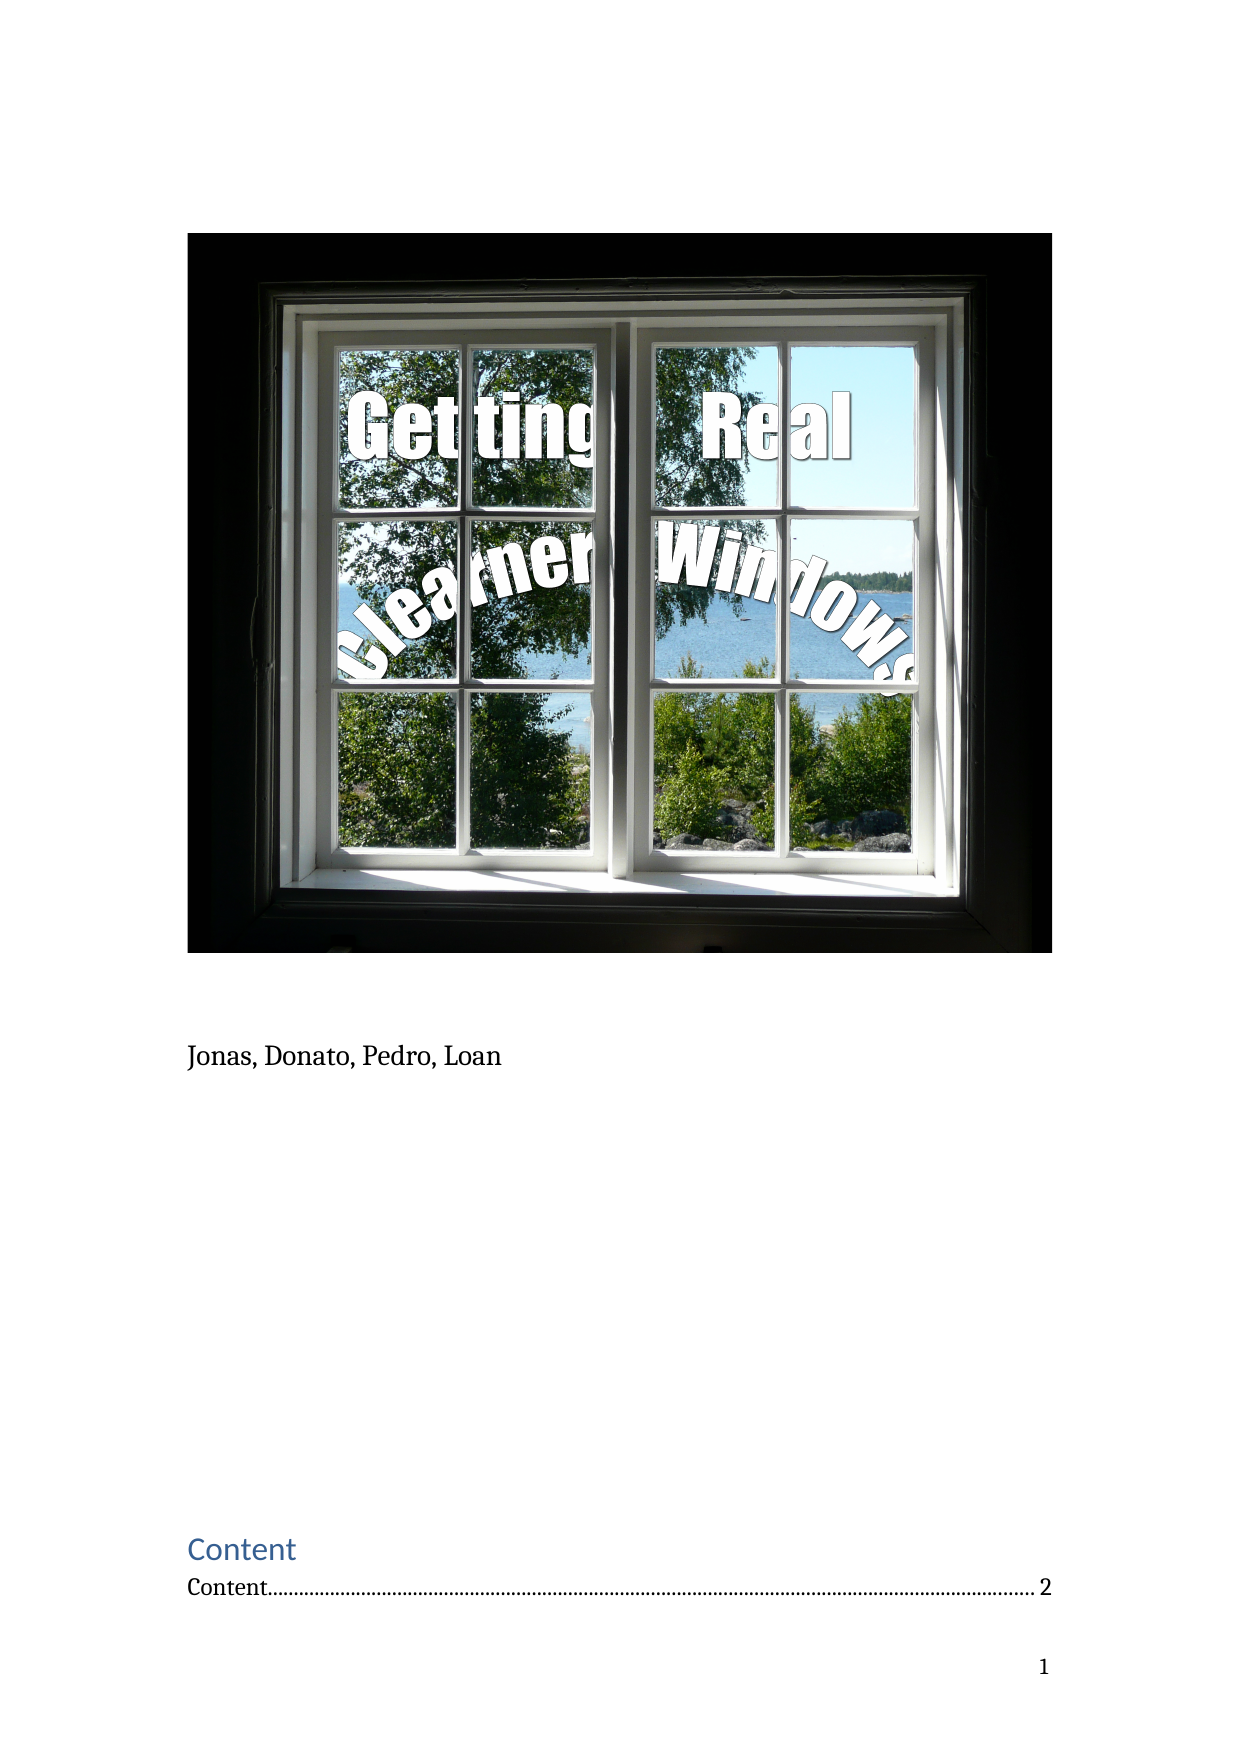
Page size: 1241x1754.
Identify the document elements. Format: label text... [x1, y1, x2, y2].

text Jonas, Donato, Pedro, Loan [187, 1039, 1053, 1072]
picture [187, 233, 1053, 953]
